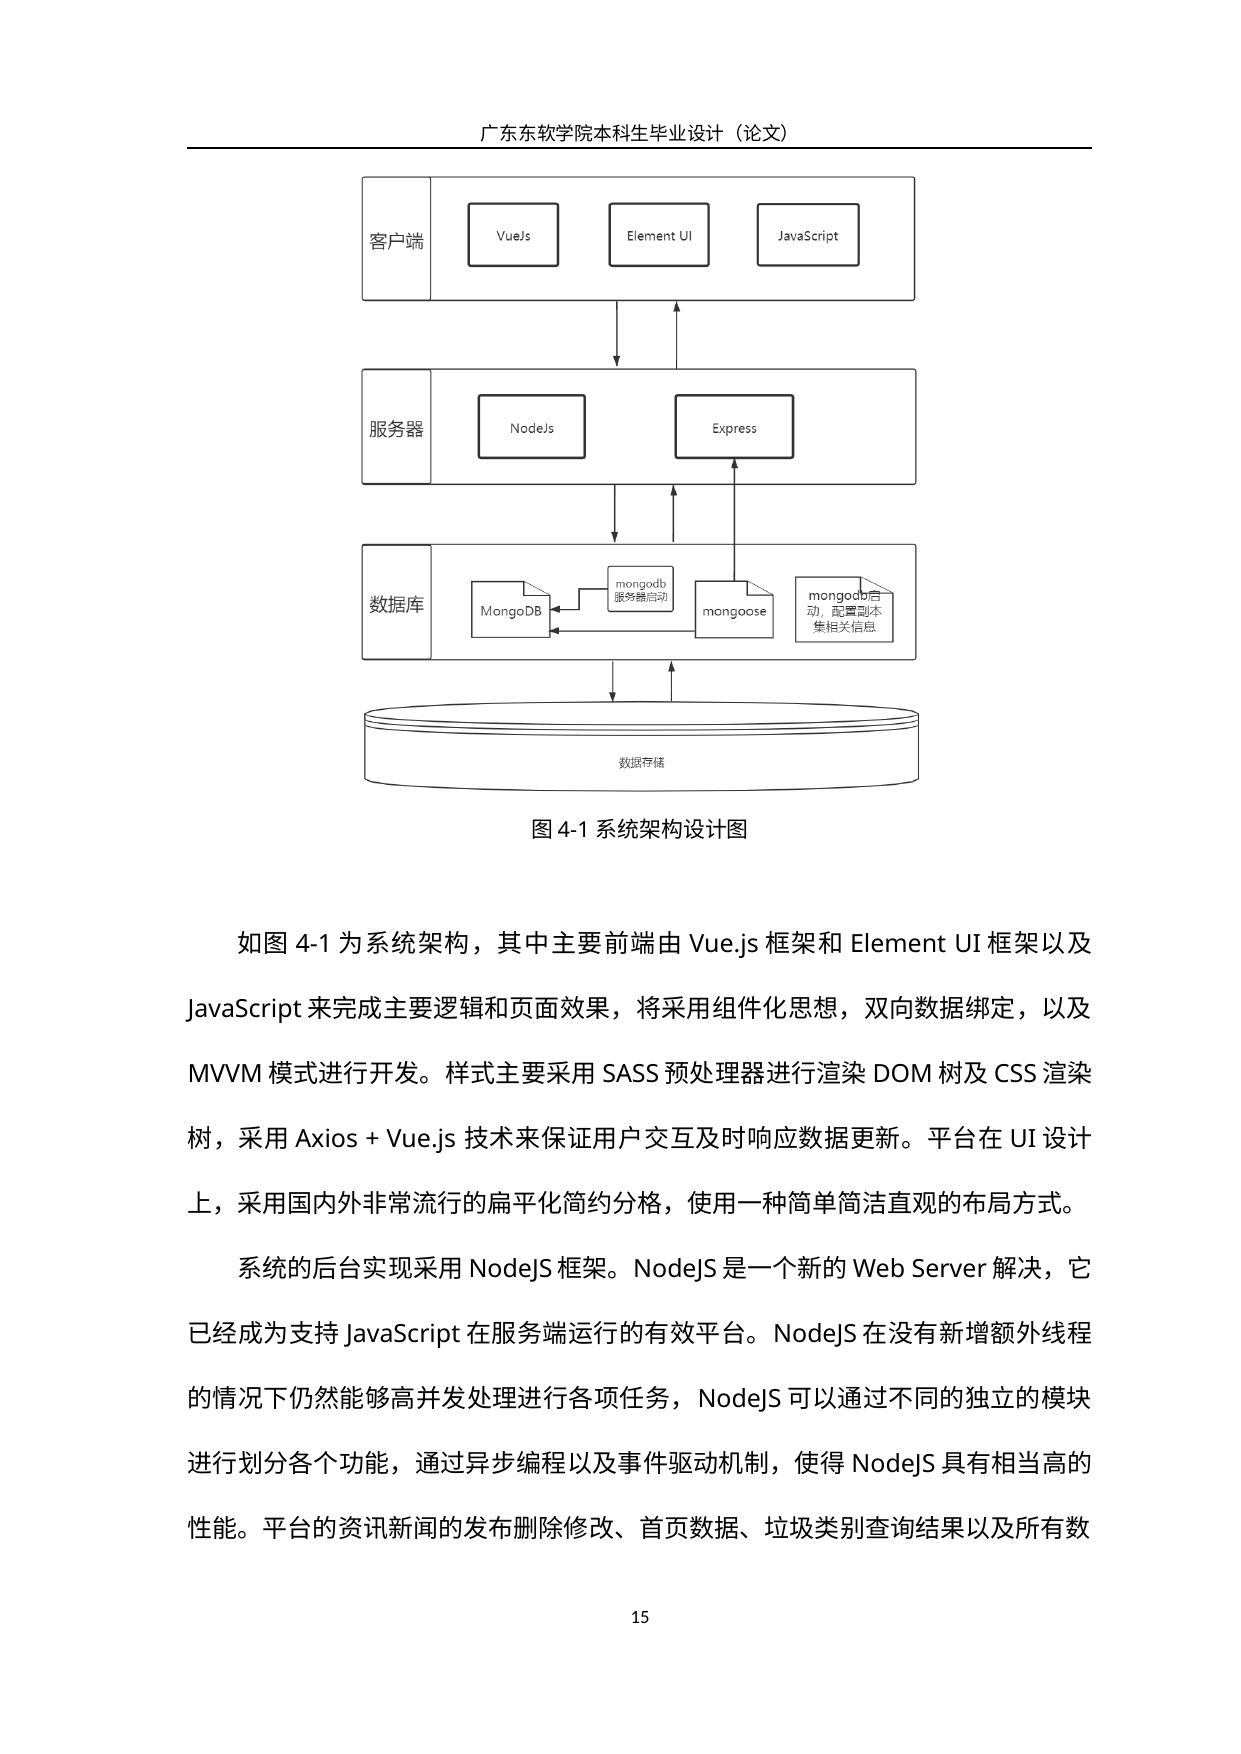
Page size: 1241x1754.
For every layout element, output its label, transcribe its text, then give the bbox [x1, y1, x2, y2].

picture [346, 162, 934, 807]
text 图4-1 系统架构设计图 [187, 812, 1092, 844]
text 如图4-1为系统架构，其中主要前端由Vue.js框架和Element UI框架以及JavaScript来完成主要逻辑和页面效果，将采用组件化思想，双向数据绑定，以及MVVM模式进行开发。样式主要采用SASS预处理器进行渲染DOM树及CSS渲染树，采用Axios + Vue.js 技术来保证用户交互及时响应数据更新。平台在UI设计上，采用国内外非常流行的扁平化简约分格，使用一种简单简洁直观的布局方式。 [187, 909, 1092, 1234]
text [187, 1234, 1092, 1559]
